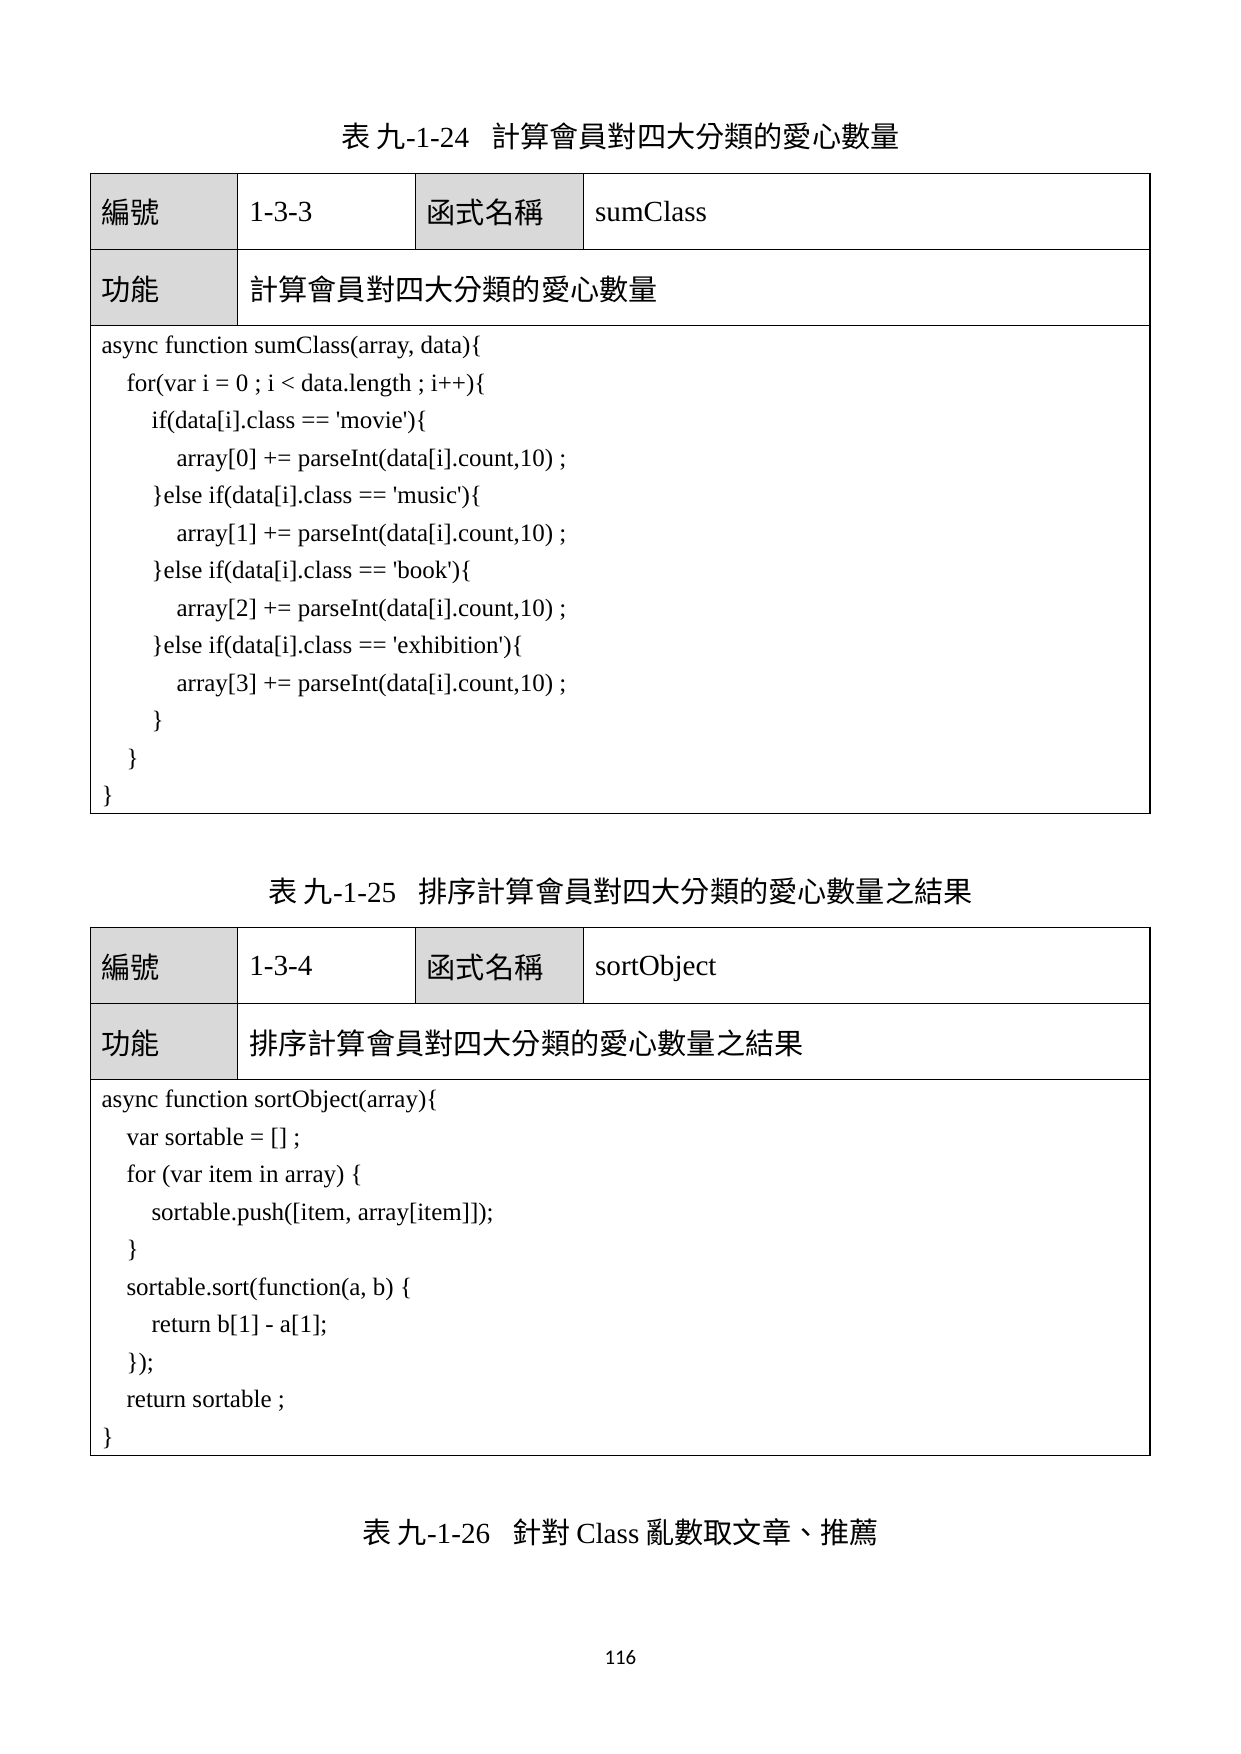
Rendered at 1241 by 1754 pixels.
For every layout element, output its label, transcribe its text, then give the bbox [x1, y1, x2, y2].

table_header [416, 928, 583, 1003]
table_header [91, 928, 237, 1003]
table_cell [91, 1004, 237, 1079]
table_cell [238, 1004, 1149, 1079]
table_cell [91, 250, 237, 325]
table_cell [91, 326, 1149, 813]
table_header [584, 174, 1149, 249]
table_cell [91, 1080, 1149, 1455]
text 計算會員對四大分類的愛心數量 [89, 98, 1152, 173]
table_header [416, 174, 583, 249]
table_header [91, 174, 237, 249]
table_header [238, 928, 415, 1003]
text 排序計算會員對四大分類的愛心數量之結果 [89, 852, 1152, 927]
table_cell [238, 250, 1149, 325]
text 針對Class亂數取文章、推薦 [89, 1493, 1152, 1568]
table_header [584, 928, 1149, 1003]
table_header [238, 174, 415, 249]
